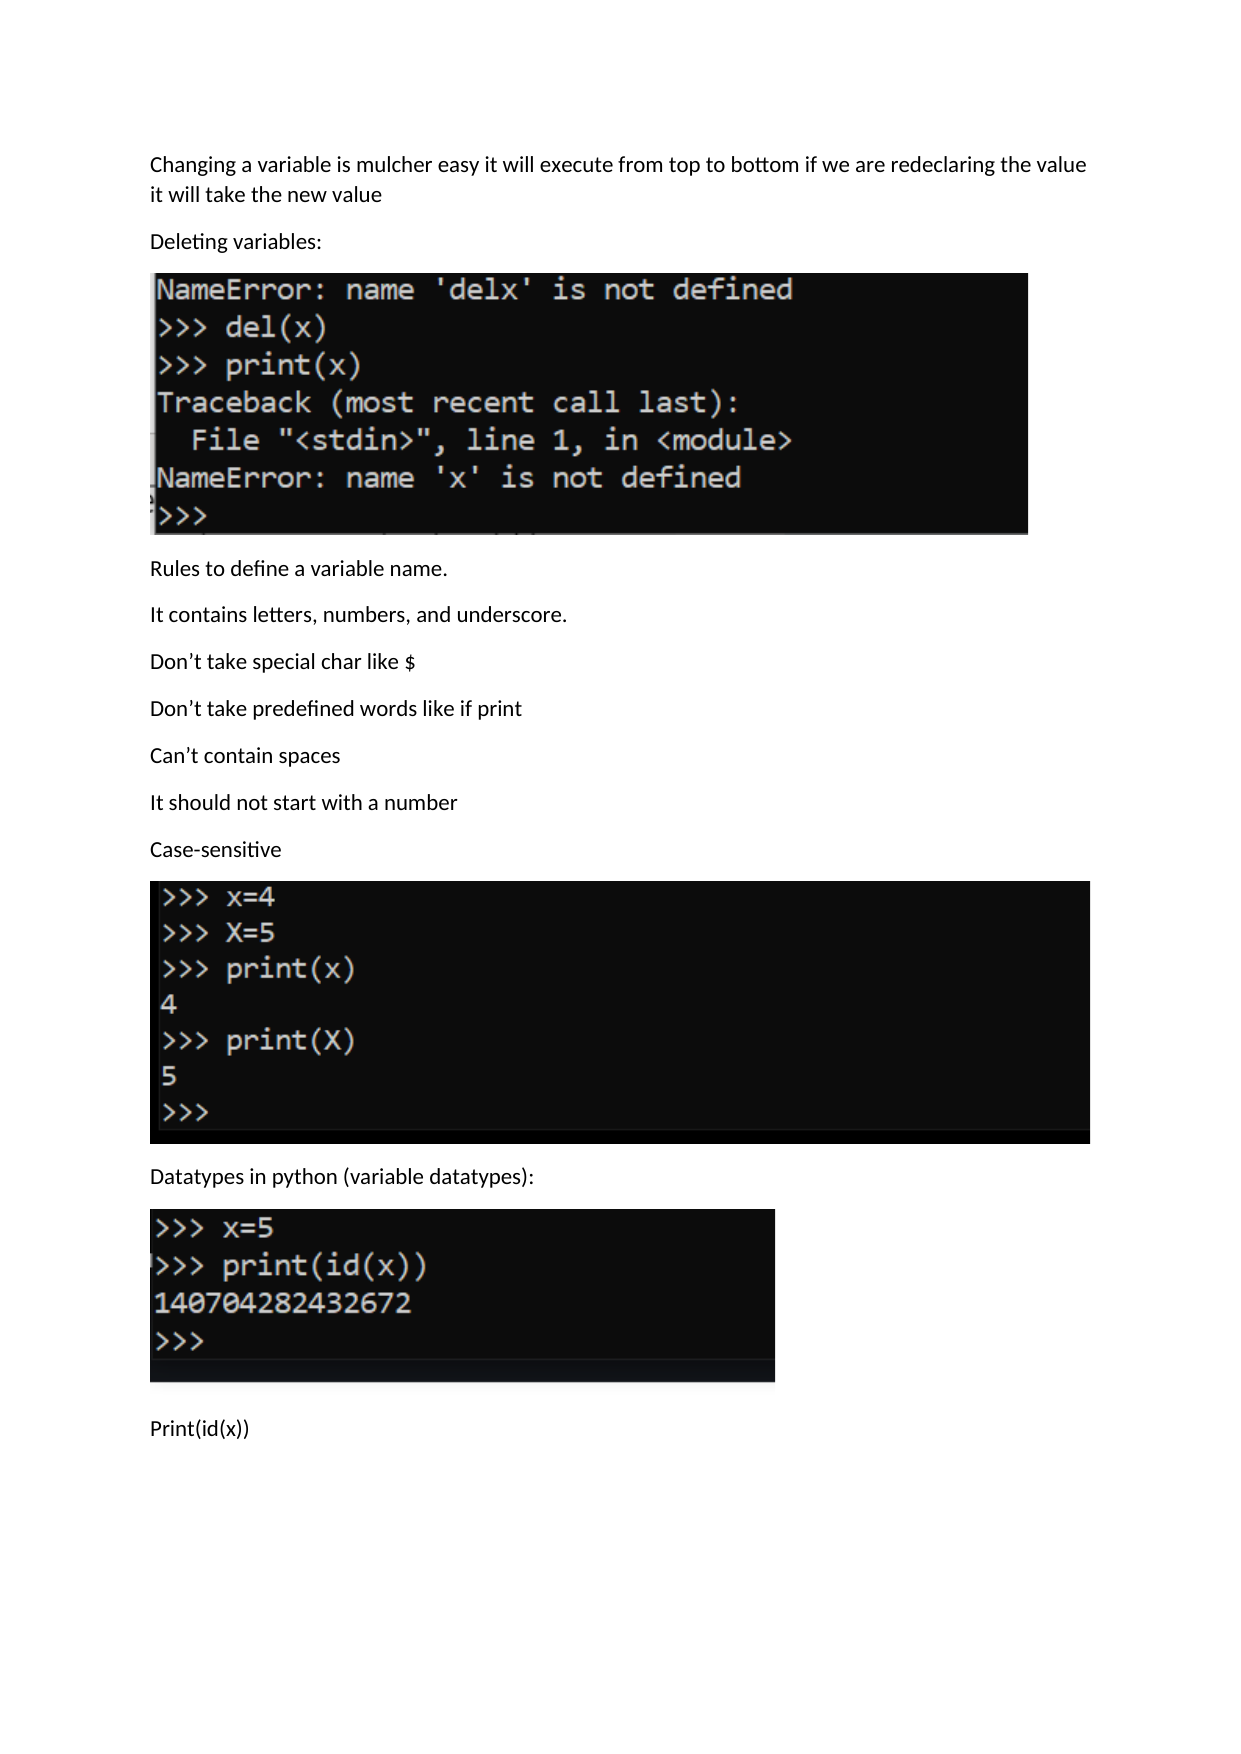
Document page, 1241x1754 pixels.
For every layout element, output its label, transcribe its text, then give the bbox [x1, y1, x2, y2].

picture [150, 273, 1029, 535]
picture [150, 1209, 775, 1395]
text Don’t take special char like $ [150, 647, 1090, 676]
picture [150, 881, 1091, 1144]
text Deleting variables: [150, 227, 1090, 255]
text Case-sensitive [150, 835, 1090, 863]
text Datatypes in python (variable datatypes): [150, 1162, 1090, 1190]
text Can’t contain spaces [150, 741, 1090, 769]
text Don’t take predefined words like if print [150, 694, 1090, 722]
text Changing a variable is mulcher easy it will execute from top to bottom if we are redeclaring the value it will take the new value [150, 150, 1090, 208]
text It contains letters, numbers, and underscore. [150, 601, 1090, 629]
text It should not start with a number [150, 788, 1090, 816]
text Rules to define a variable name. [150, 554, 1090, 582]
text Print(id(x)) [150, 1414, 1090, 1442]
